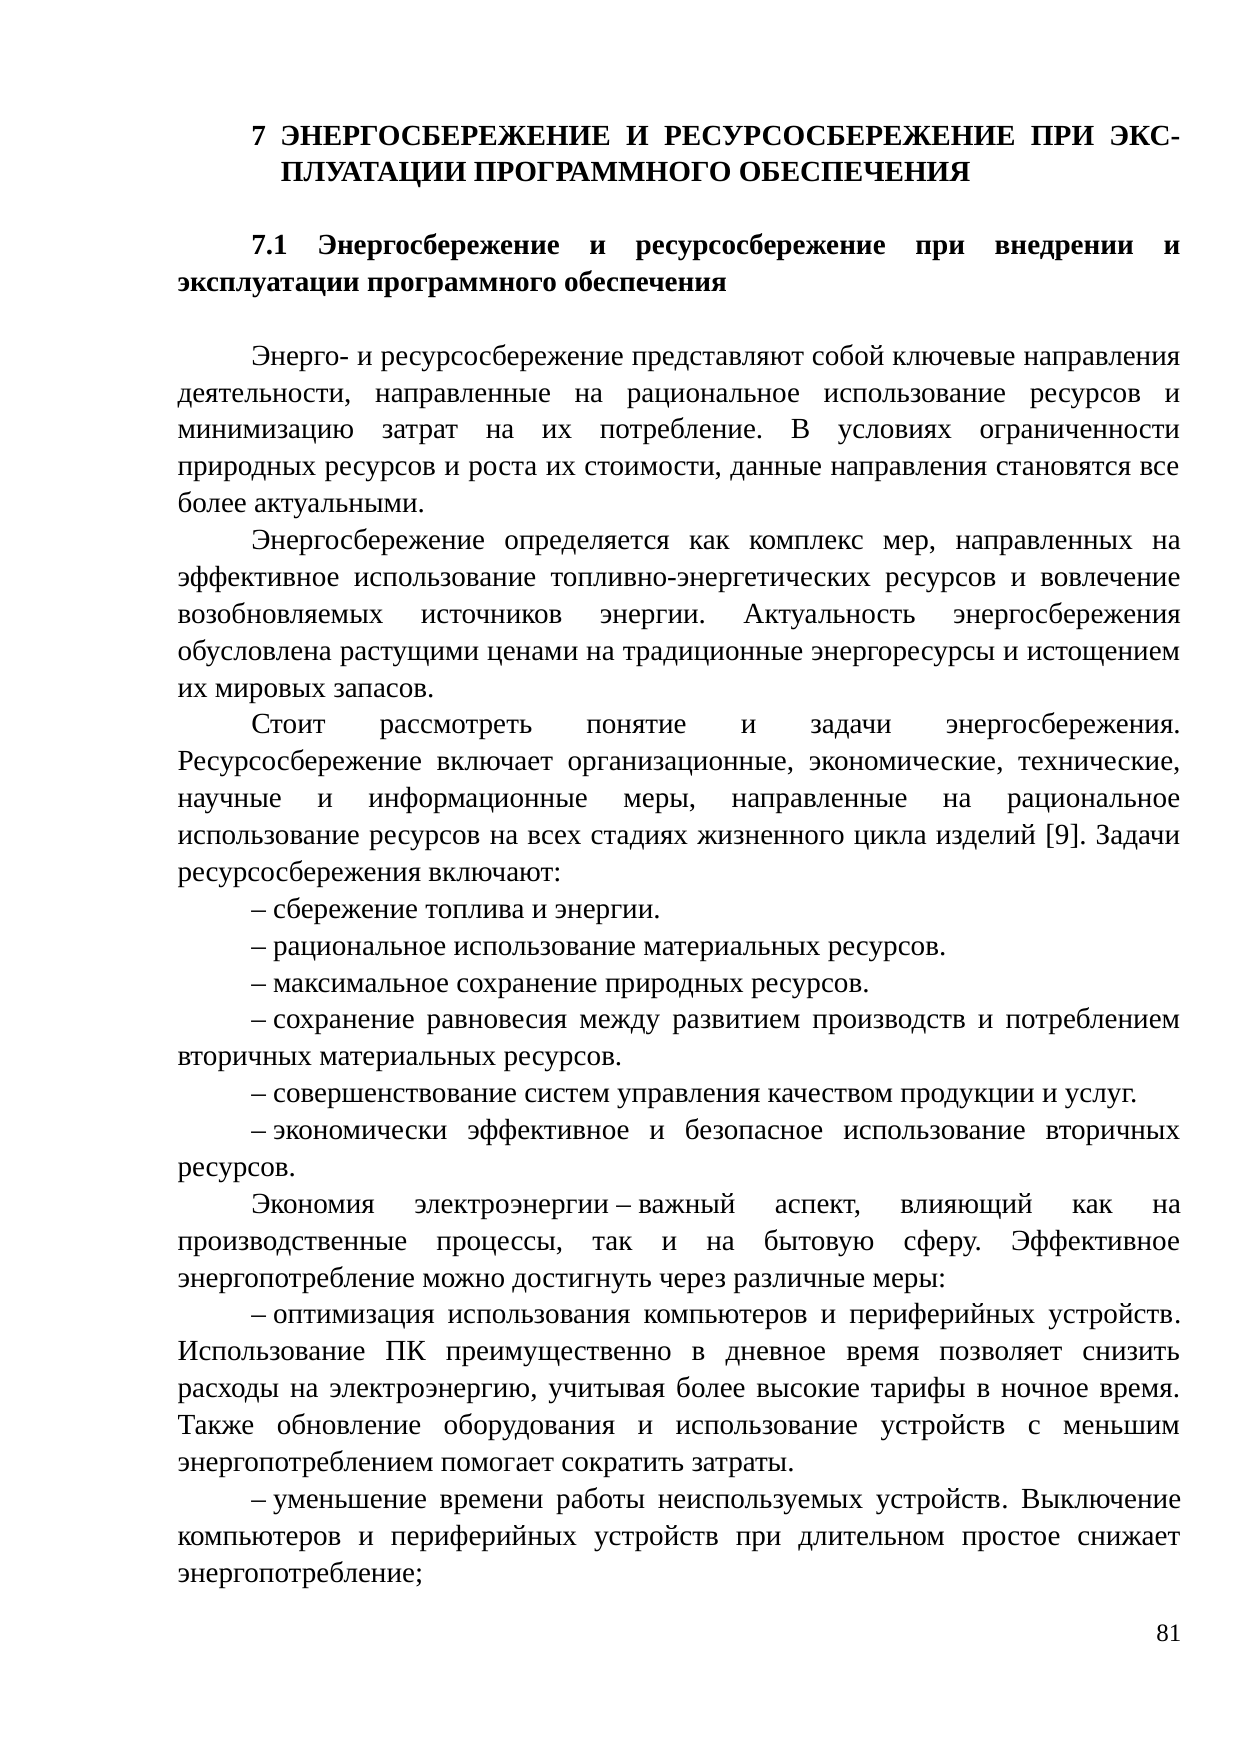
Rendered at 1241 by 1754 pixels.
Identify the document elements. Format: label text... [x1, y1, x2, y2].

text – сохранение равновесия между развитием производств и потреблением вторичных материальных ресурсов. [177, 1002, 1181, 1072]
text – оптимизация использования компьютеров и периферийных устройств. Использование ПК преимущественно в дневное время позволяет снизить расходы на электроэнергию, учитывая более высокие тарифы в ночное время. Также обновление оборудования и использование устройств с меньшим энергопотреблением помогает сократить затраты. [177, 1297, 1181, 1478]
text – совершенствование систем управления качеством продукции и услуг. [177, 1075, 1181, 1109]
text – максимальное сохранение природных ресурсов. [177, 965, 1181, 998]
text – сбережение топлива и энергии. [177, 891, 1181, 924]
text Энерго- и ресурсосбережение представляют собой ключевые направления деятельности, направленные на рациональное использование ресурсов и минимизацию затрат на их потребление. В условиях ограниченности природных ресурсов и роста их стоимости, данные направления становятся все более актуальными. [177, 338, 1181, 519]
text Энергосбережение определяется как комплекс мер, направленных на эффективное использование топливно-энергетических ресурсов и вовлечение возобновляемых источников энергии. Актуальность энергосбережения обусловлена растущими ценами на традиционные энергоресурсы и истощением их мировых запасов. [177, 522, 1181, 703]
text Экономия электроэнергии – важный аспект, влияющий как на производственные процессы, так и на бытовую сферу. Эффективное энергопотребление можно достигнуть через различные меры: [177, 1186, 1181, 1293]
subtitle 7.1 Энергосбережение и ресурсосбережение при внедрении и эксплуатации программного обеспечения [177, 227, 1181, 298]
text – уменьшение времени работы неиспользуемых устройств. Выключение компьютеров и периферийных устройств при длительном простое снижает энергопотребление; [177, 1481, 1181, 1588]
subtitle 7 ЭНЕРГОСБЕРЕЖЕНИЕ И РЕСУРСОСБЕРЕЖЕНИЕ ПРИ ЭКС-ПЛУАТАЦИИ ПРОГРАММНОГО ОБЕСПЕЧЕНИЯ [251, 118, 1181, 188]
text Стоит рассмотреть понятие и задачи энергосбережения. Ресурсосбережение включает организационные, экономические, технические, научные и информационные меры, направленные на рациональное использование ресурсов на всех стадиях жизненного цикла изделий [9]. Задачи ресурсосбережения включают: [177, 707, 1181, 888]
text – экономически эффективное и безопасное использование вторичных ресурсов. [177, 1112, 1181, 1183]
text – рациональное использование материальных ресурсов. [177, 928, 1181, 961]
